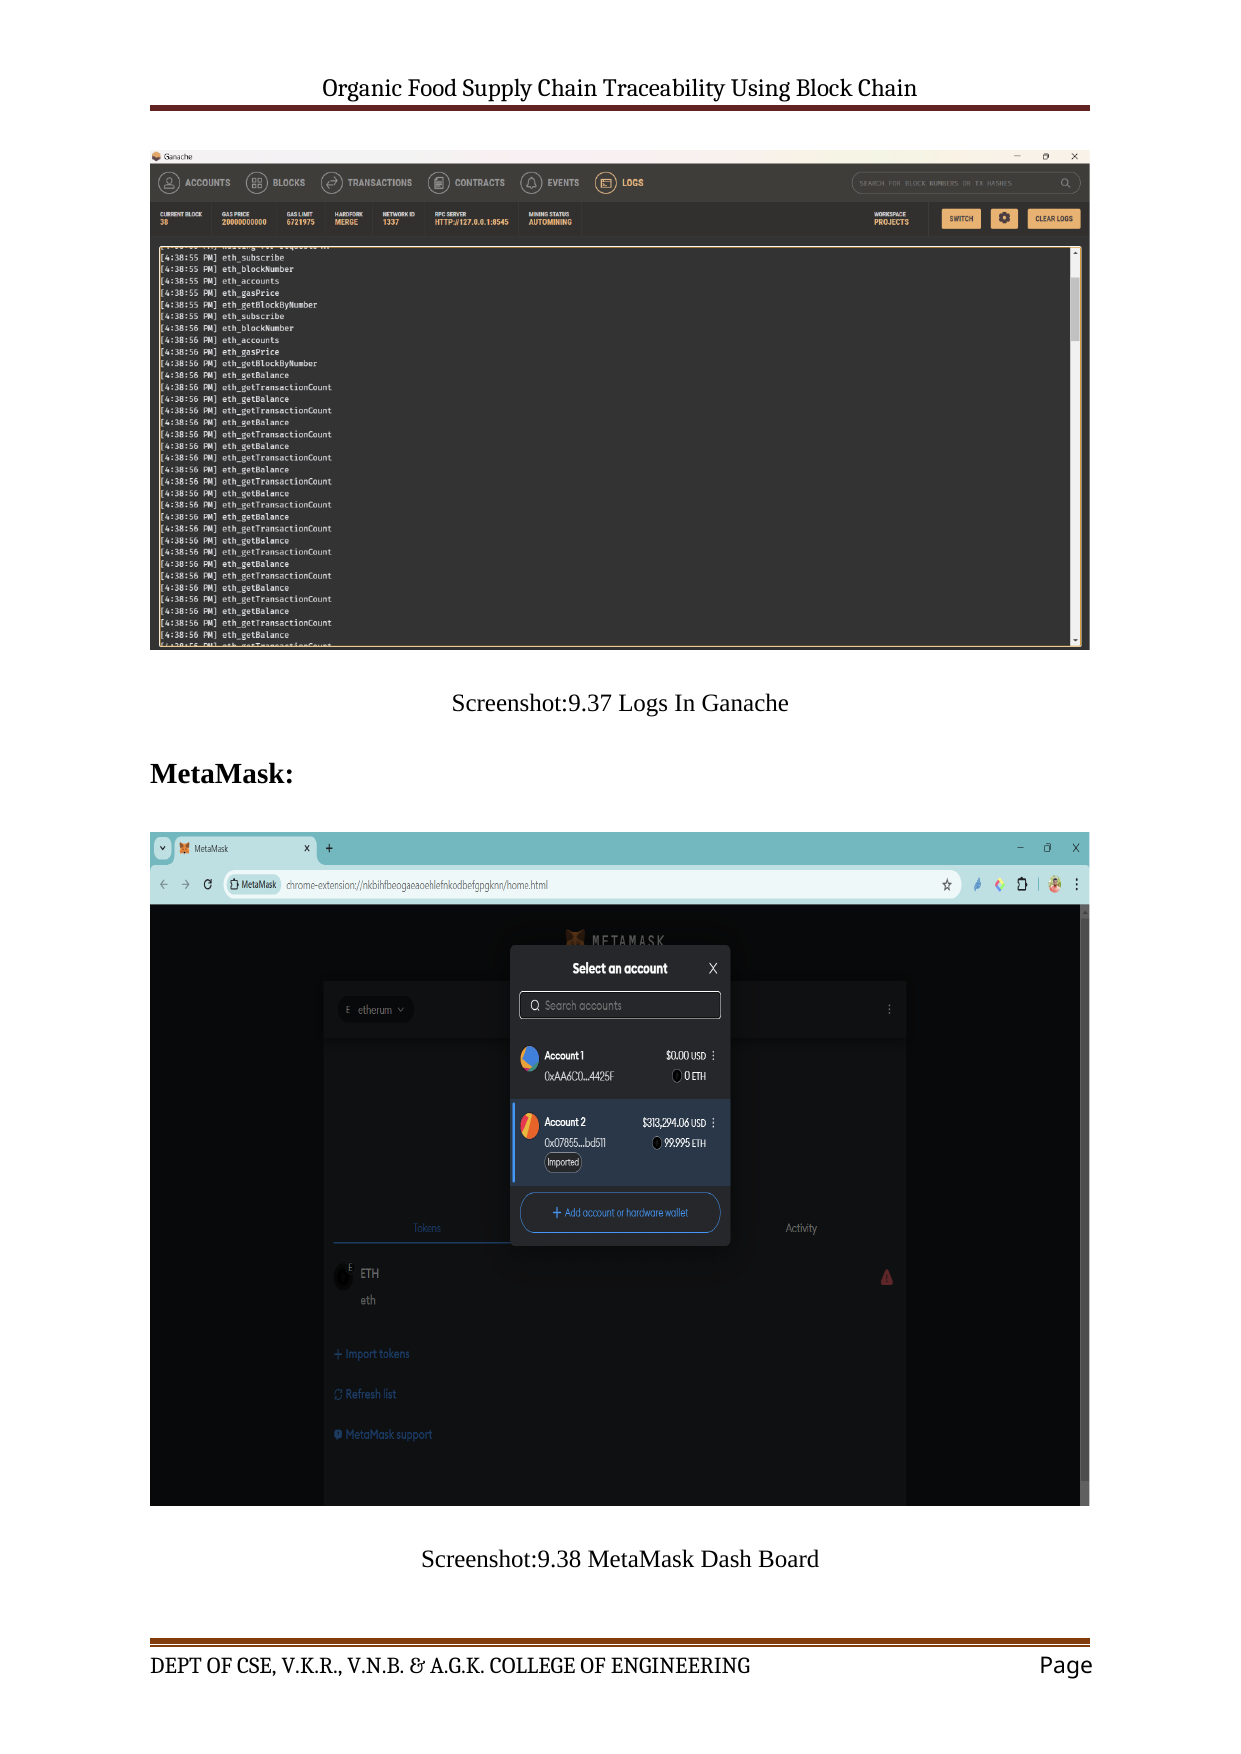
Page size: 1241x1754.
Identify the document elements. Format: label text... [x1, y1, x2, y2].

picture [150, 150, 1090, 650]
text Screenshot:9.37 Logs In Ganache [150, 688, 1090, 717]
picture [150, 832, 1090, 1506]
text MetaMask: [150, 757, 1090, 790]
text Screenshot:9.38 MetaMask Dash Board [150, 1544, 1090, 1573]
